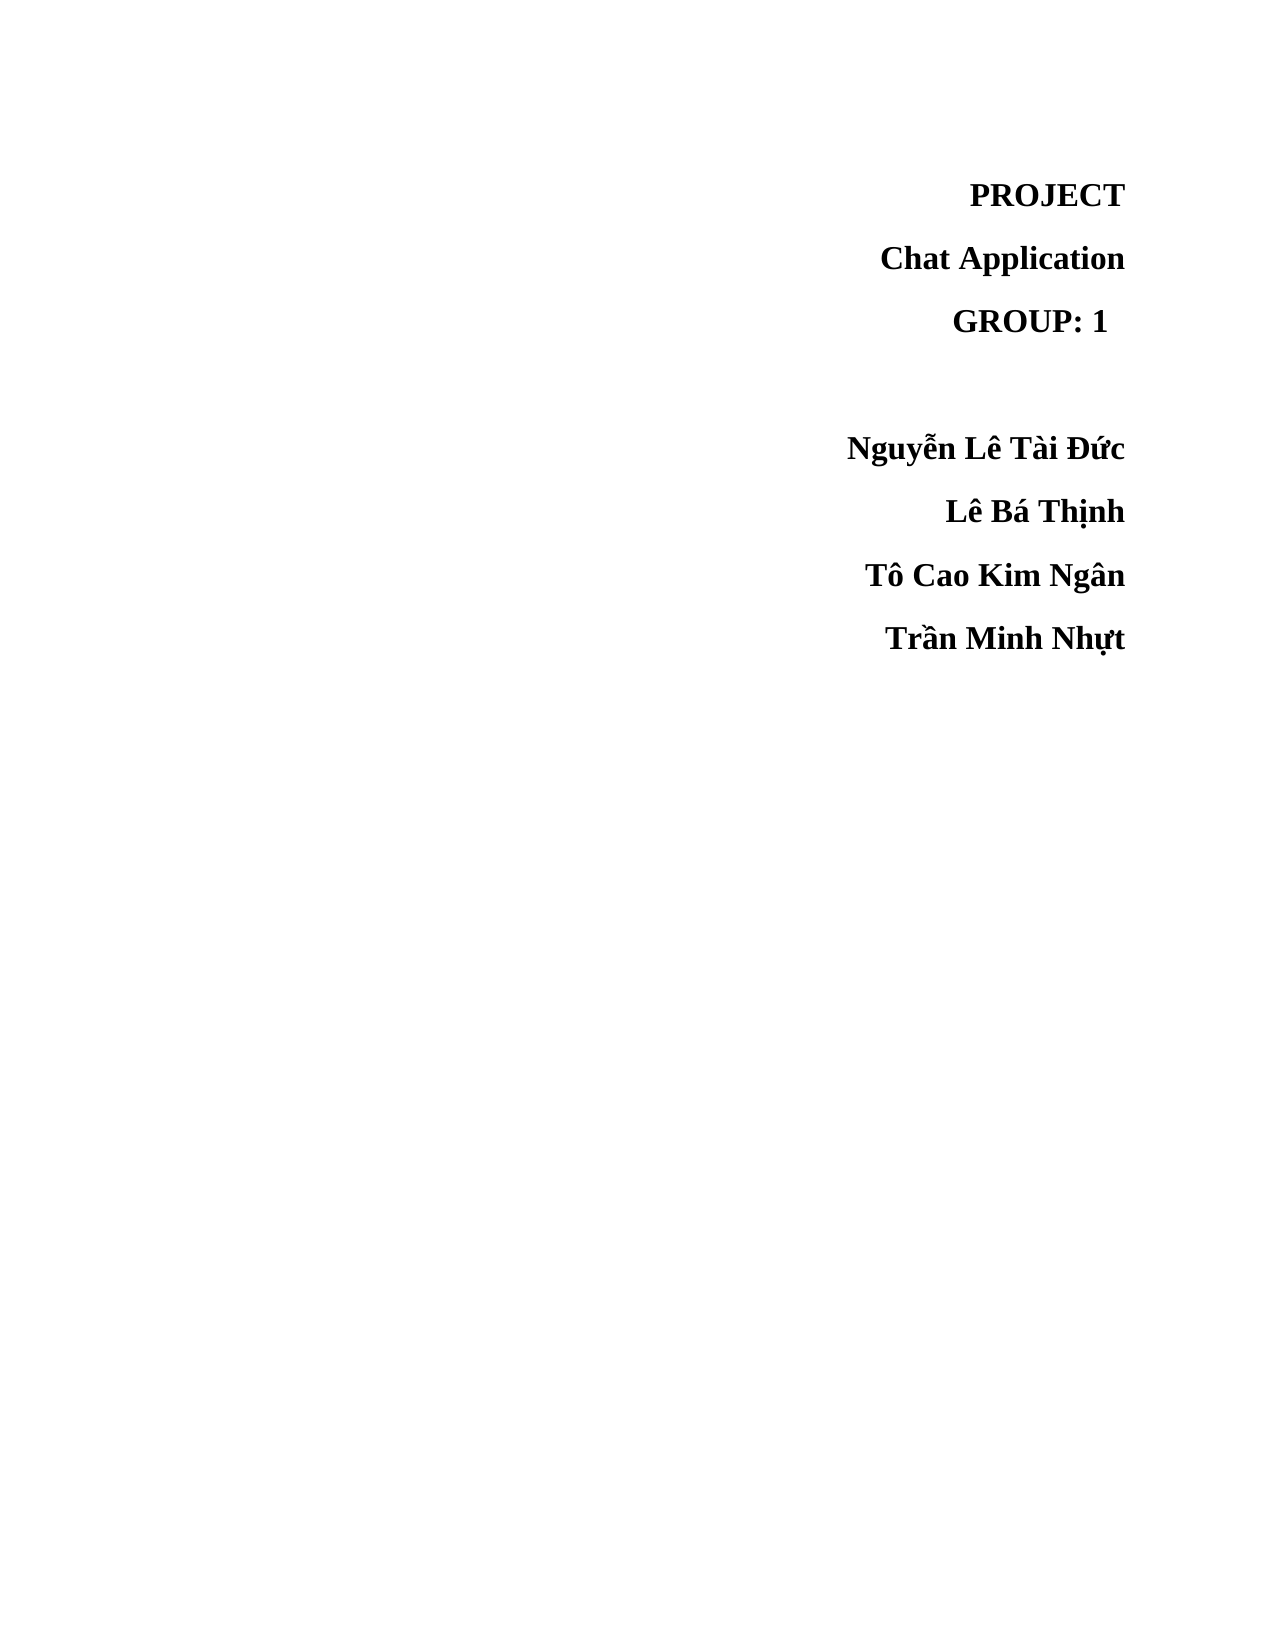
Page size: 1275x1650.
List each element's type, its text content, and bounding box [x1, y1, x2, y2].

text Trần Minh Nhựt [431, 618, 1125, 657]
text Chat Application [150, 238, 1125, 277]
text Tô Cao Kim Ngân [431, 555, 1125, 593]
text GROUP: 1 [150, 302, 1125, 340]
text Lê Bá Thịnh [431, 492, 1125, 530]
text Nguyễn Lê Tài Đức [431, 428, 1125, 467]
text PROJECT [150, 175, 1125, 213]
